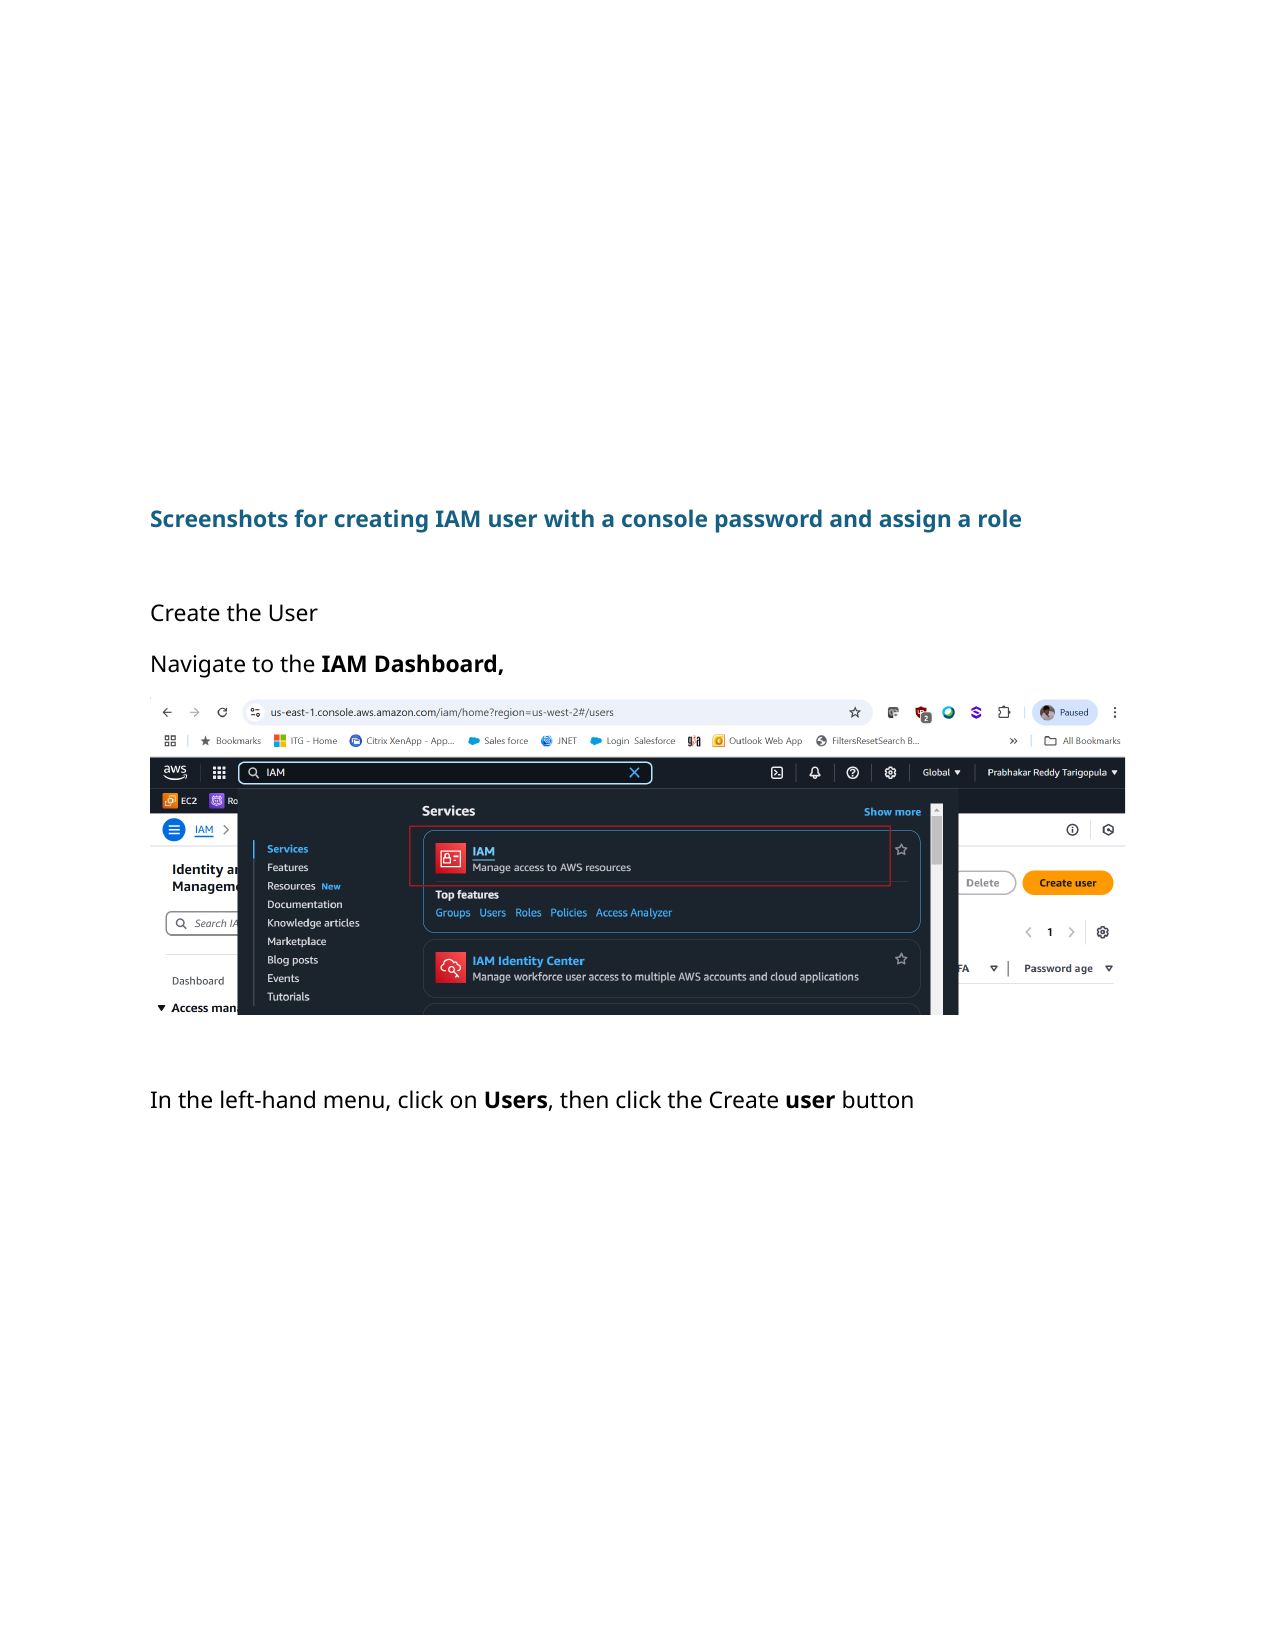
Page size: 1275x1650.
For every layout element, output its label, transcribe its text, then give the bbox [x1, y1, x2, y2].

subtitle Screenshots for creating IAM user with a console password and assign a role [150, 503, 1125, 534]
text Create the User [150, 597, 1125, 628]
text In the left-hand menu, click on Users, then click the Create user button [150, 1084, 1125, 1115]
picture [150, 697, 1125, 1015]
text Navigate to the IAM Dashboard, [150, 647, 1125, 679]
